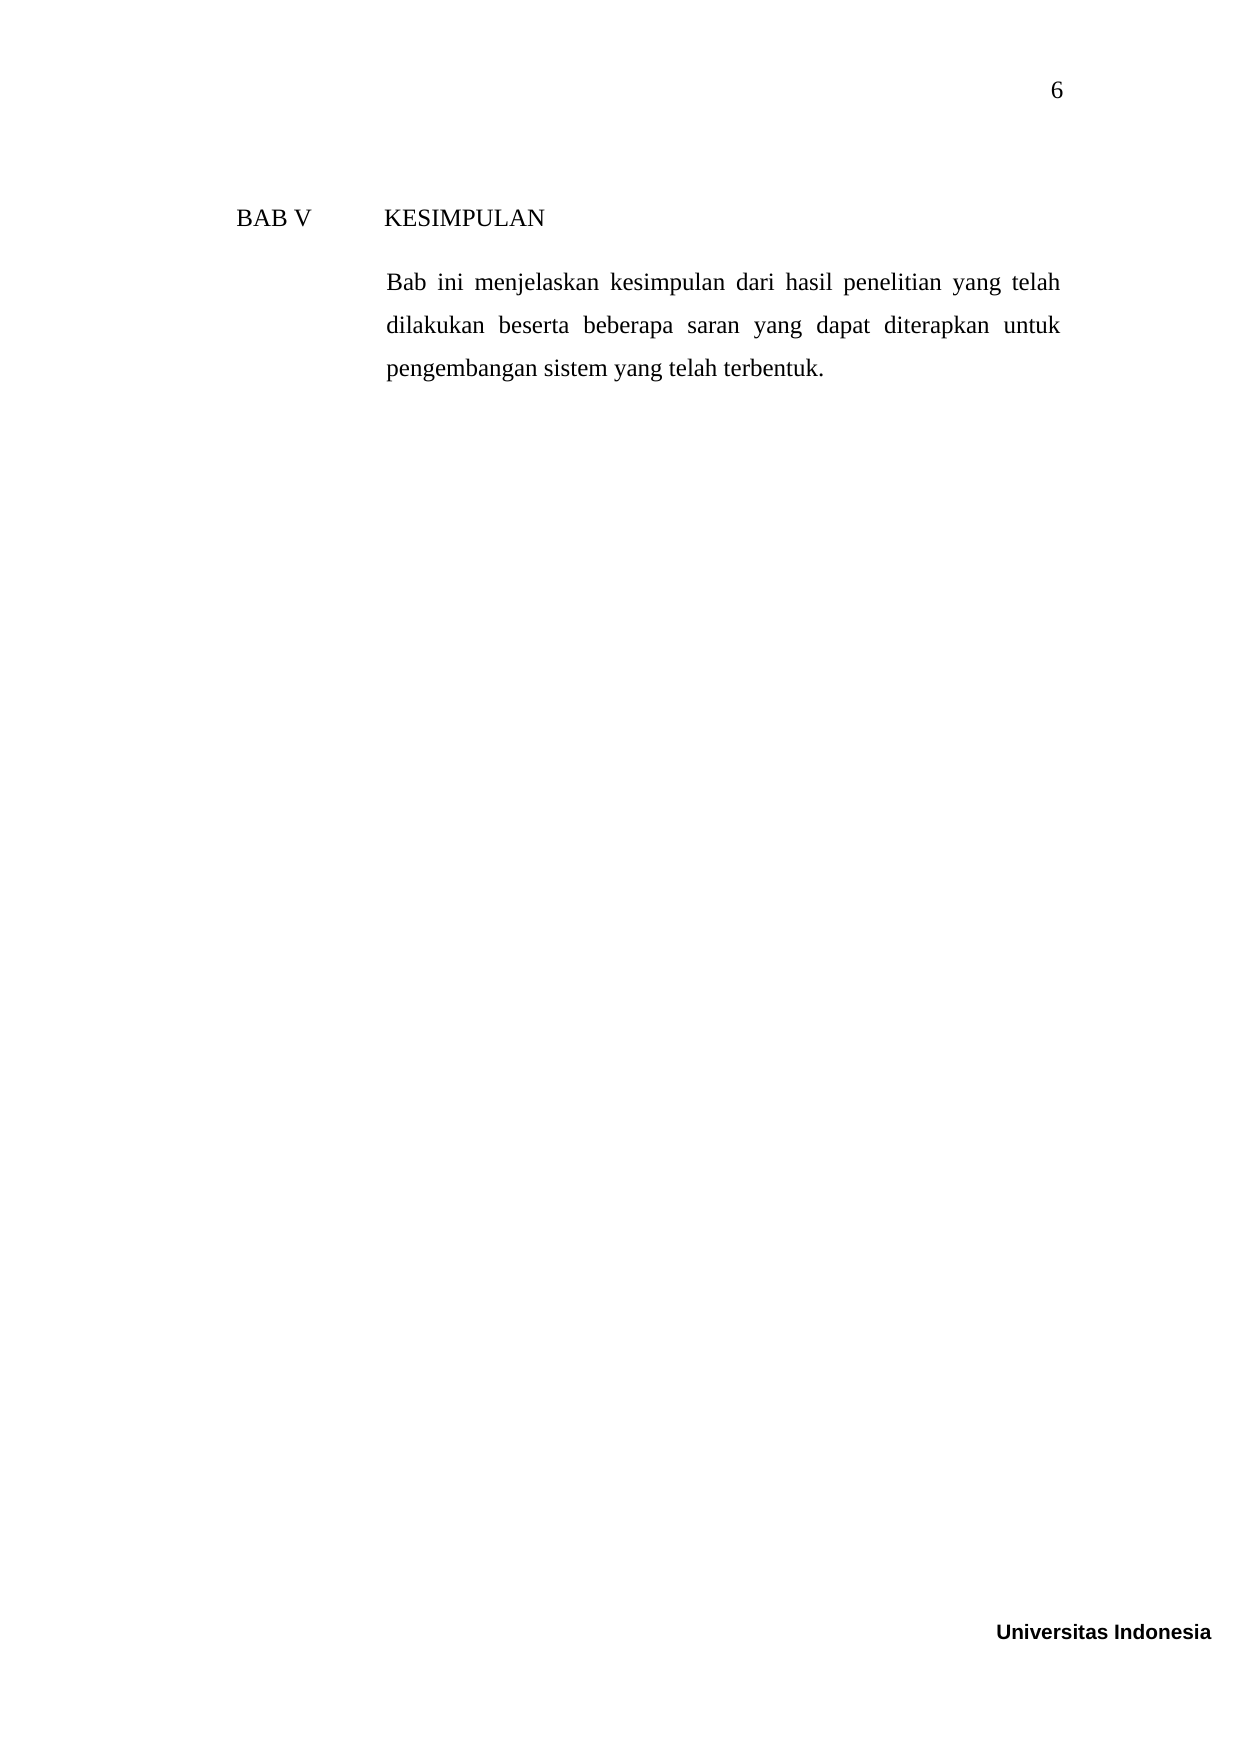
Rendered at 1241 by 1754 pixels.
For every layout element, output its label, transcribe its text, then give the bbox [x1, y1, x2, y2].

text Bab ini menjelaskan kesimpulan dari hasil penelitian yang telah dilakukan beserta beberapa saran yang dapat diterapkan untuk pengembangan sistem yang telah terbentuk. [386, 267, 1061, 382]
text BAB V KESIMPULAN [236, 203, 1063, 232]
